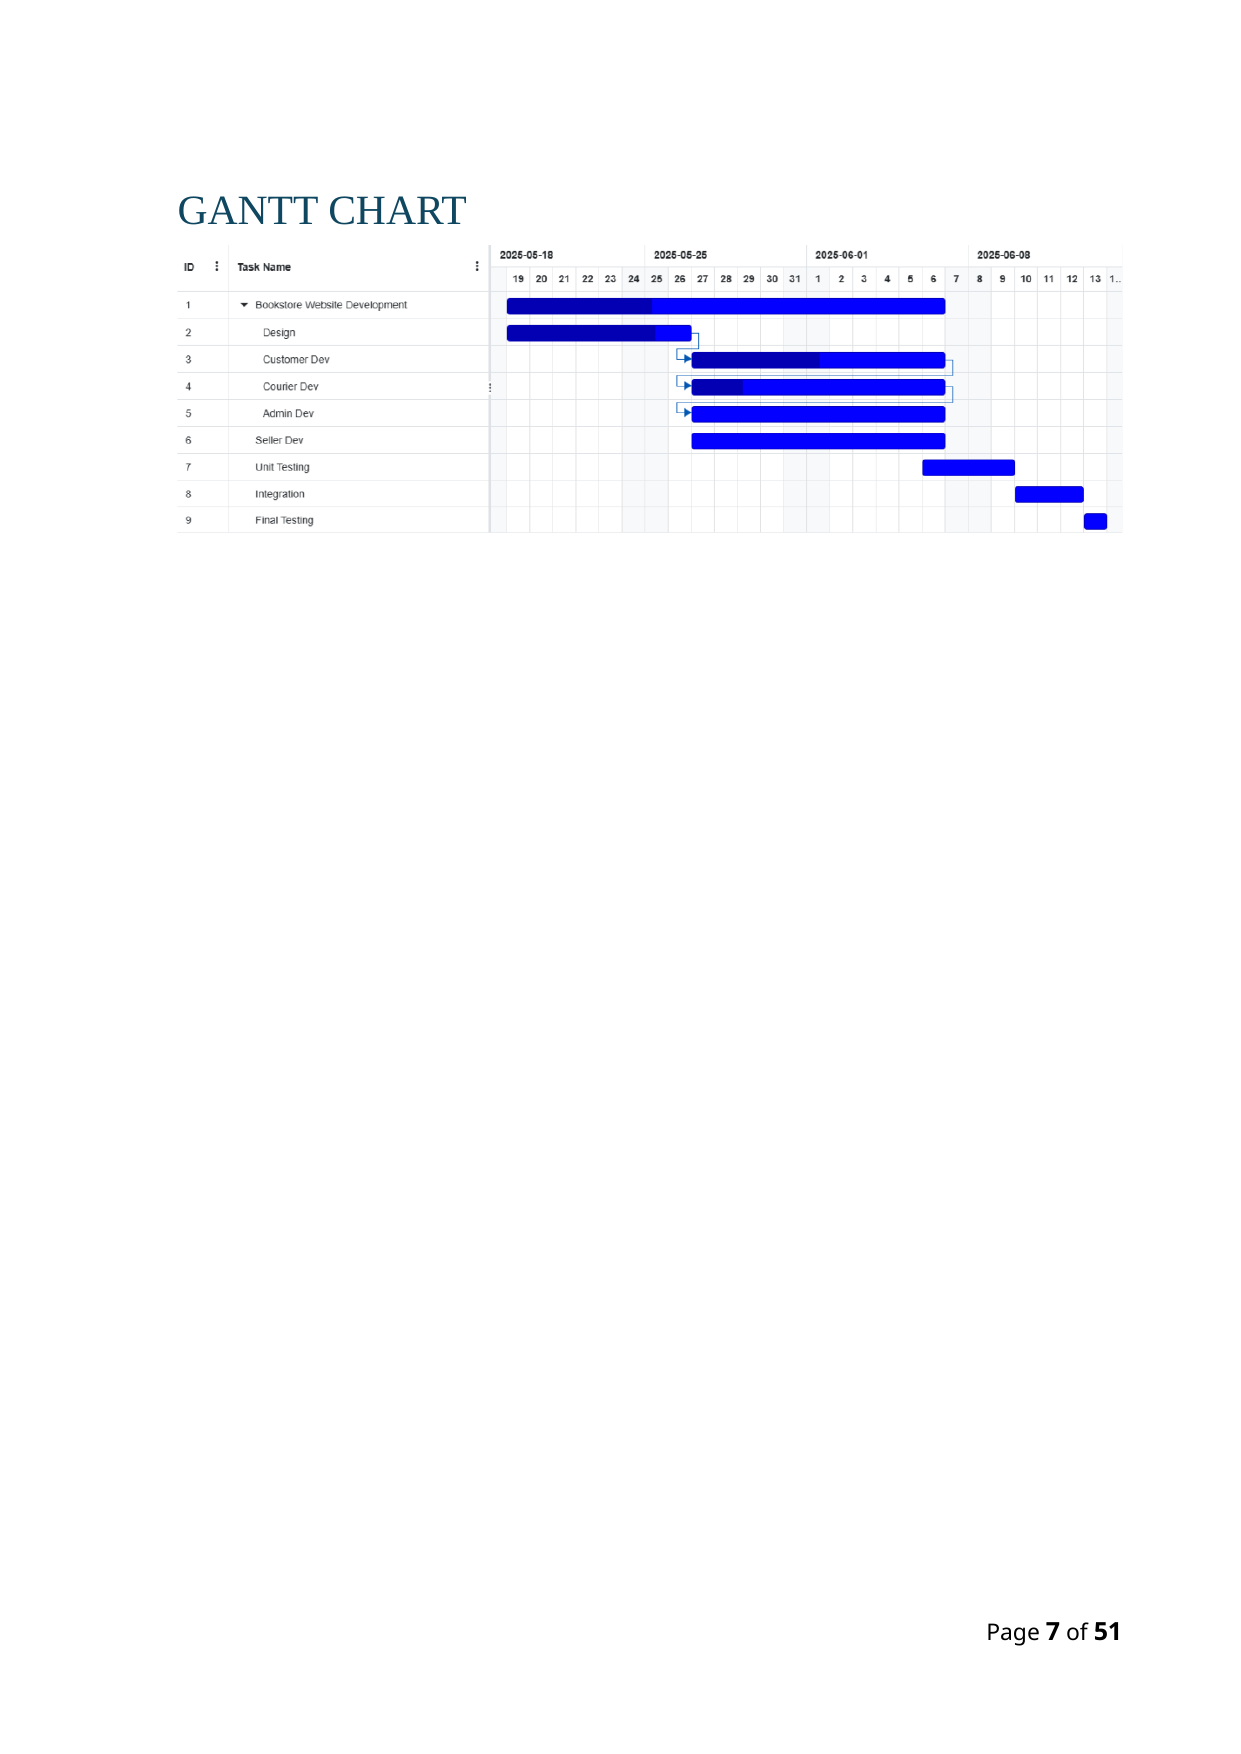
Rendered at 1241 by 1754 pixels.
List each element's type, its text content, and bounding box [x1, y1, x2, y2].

subtitle GANTT CHART [177, 185, 1122, 233]
picture [177, 245, 1123, 533]
